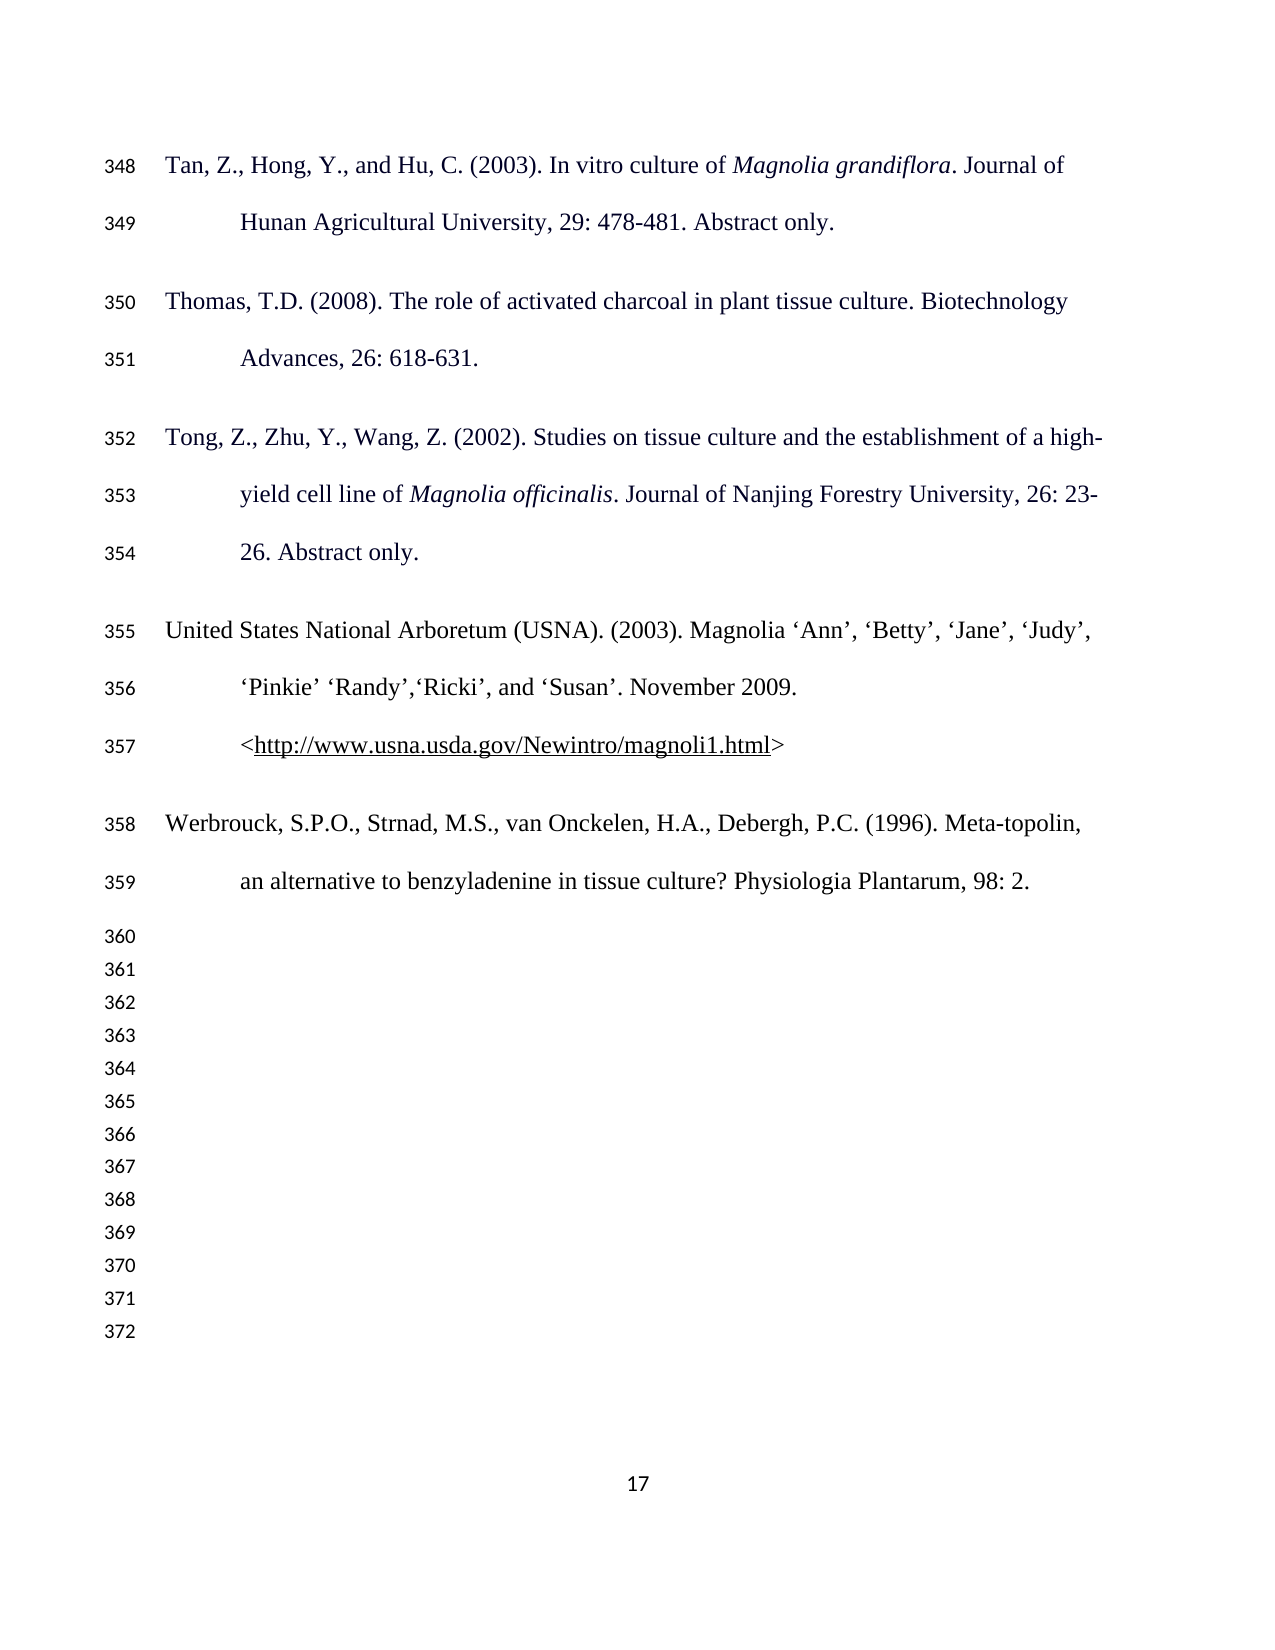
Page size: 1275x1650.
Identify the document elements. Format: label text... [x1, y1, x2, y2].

text Tong, Z., Zhu, Y., Wang, Z. (2002). Studies on tissue culture and the establishment of a high-yield cell line of Magnolia officinalis. Journal of Nanjing Forestry University, 26: 23-26. Abstract only. [165, 422, 1110, 565]
text Werbrouck, S.P.O., Strnad, M.S., van Onckelen, H.A., Debergh, P.C. (1996). Meta-topolin, an alternative to benzyladenine in tissue culture? Physiologia Plantarum, 98: 2. [165, 808, 1110, 894]
text United States National Arboretum (USNA). (2003). Magnolia ‘Ann’, ‘Betty’, ‘Jane’, ‘Judy’, ‘Pinkie’ ‘Randy’,‘Ricki’, and ‘Susan’. November 2009. <http://www.usna.usda.gov/Newintro/magnoli1.html> [165, 615, 1110, 759]
text Thomas, T.D. (2008). The role of activated charcoal in plant tissue culture. Biotechnology Advances, 26: 618-631. [165, 286, 1110, 372]
text Tan, Z., Hong, Y., and Hu, C. (2003). In vitro culture of Magnolia grandiflora. Journal of Hunan Agricultural University, 29: 478-481. Abstract only. [165, 150, 1110, 236]
